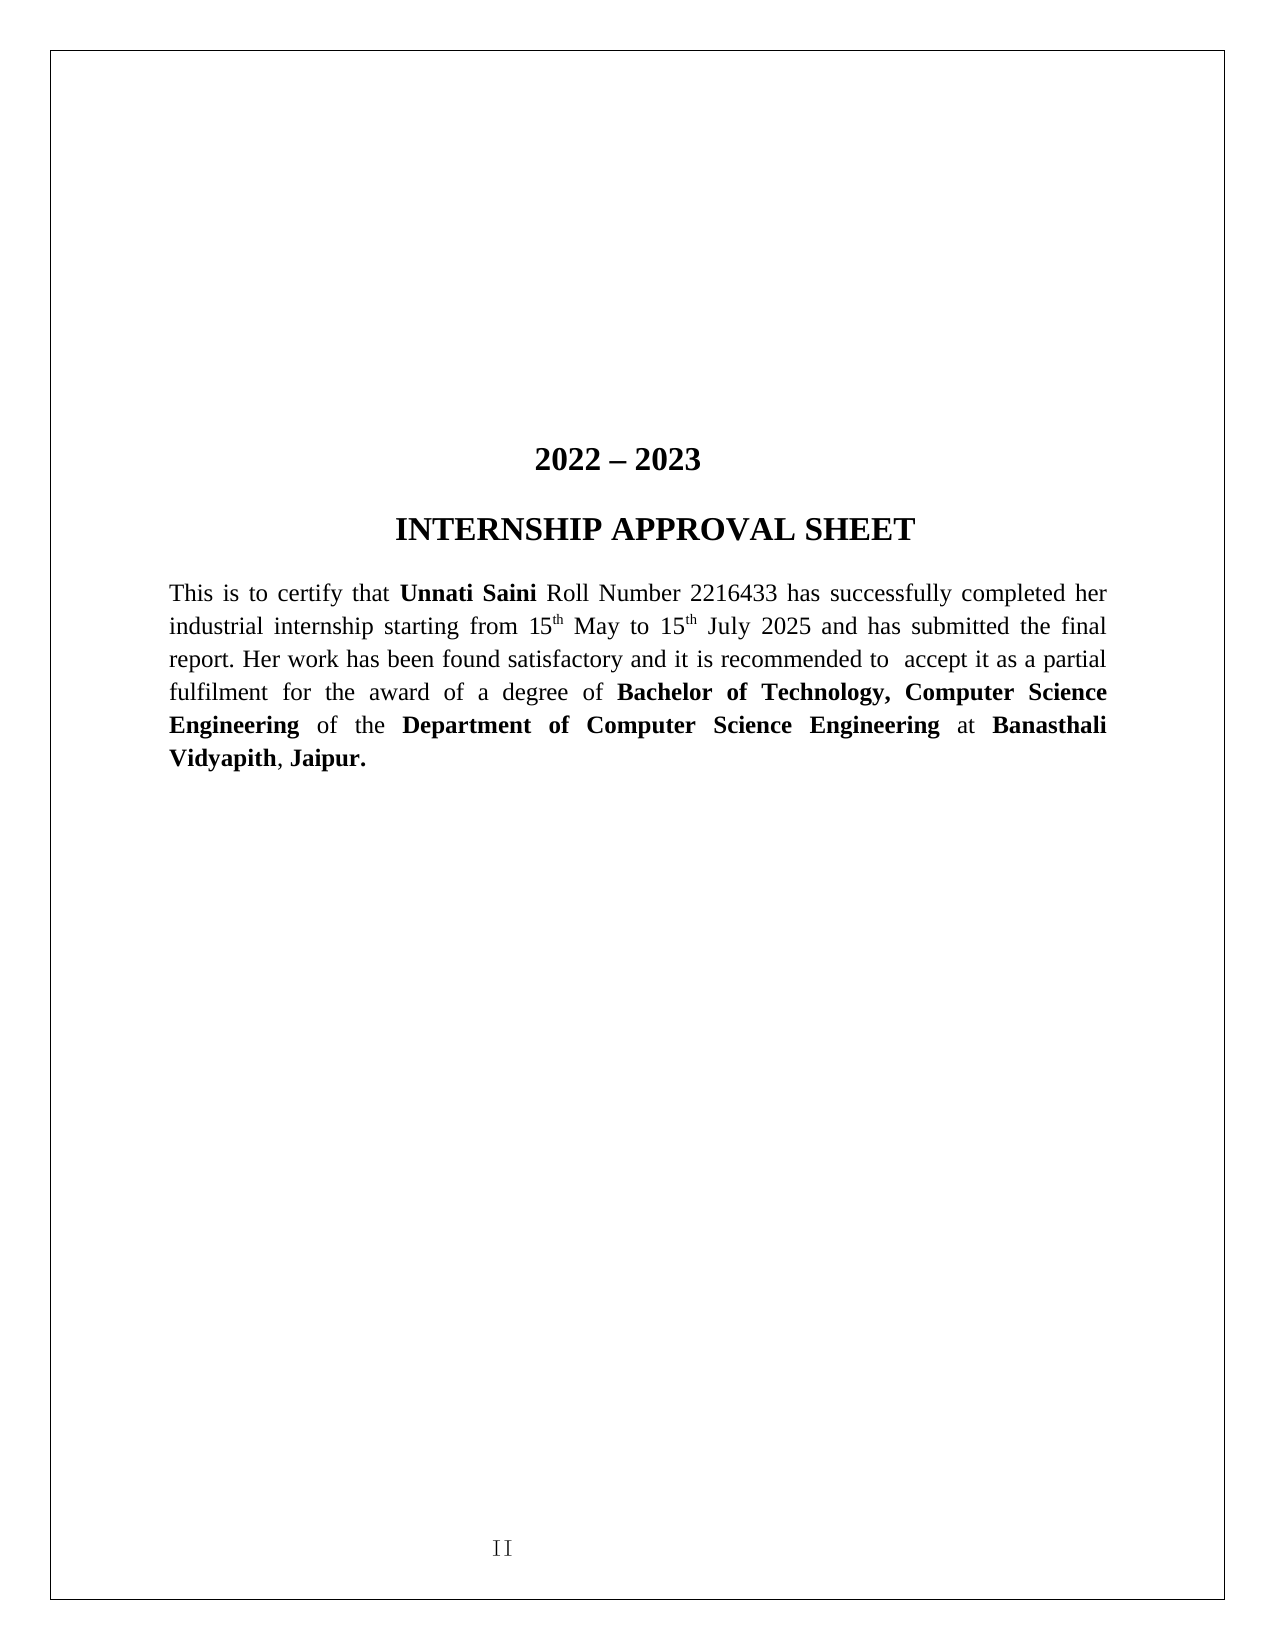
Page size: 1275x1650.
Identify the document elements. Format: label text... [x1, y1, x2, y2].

text INTERNSHIP APPROVAL SHEET [291, 509, 1020, 547]
text This is to certify that Unnati Saini Roll Number 2216433 has successfully completed her industrial internship starting from 15th May to 15th July 2025 and has submitted the final report. Her work has been found satisfactory and it is recommended to accept it as a partial fulfilment for the award of a degree of Bachelor of Technology, Computer Science Engineering of the Department of Computer Science Engineering at Banasthali Vidyapith, Jaipur. [169, 578, 1107, 772]
text 2022 – 2023 [273, 439, 963, 478]
